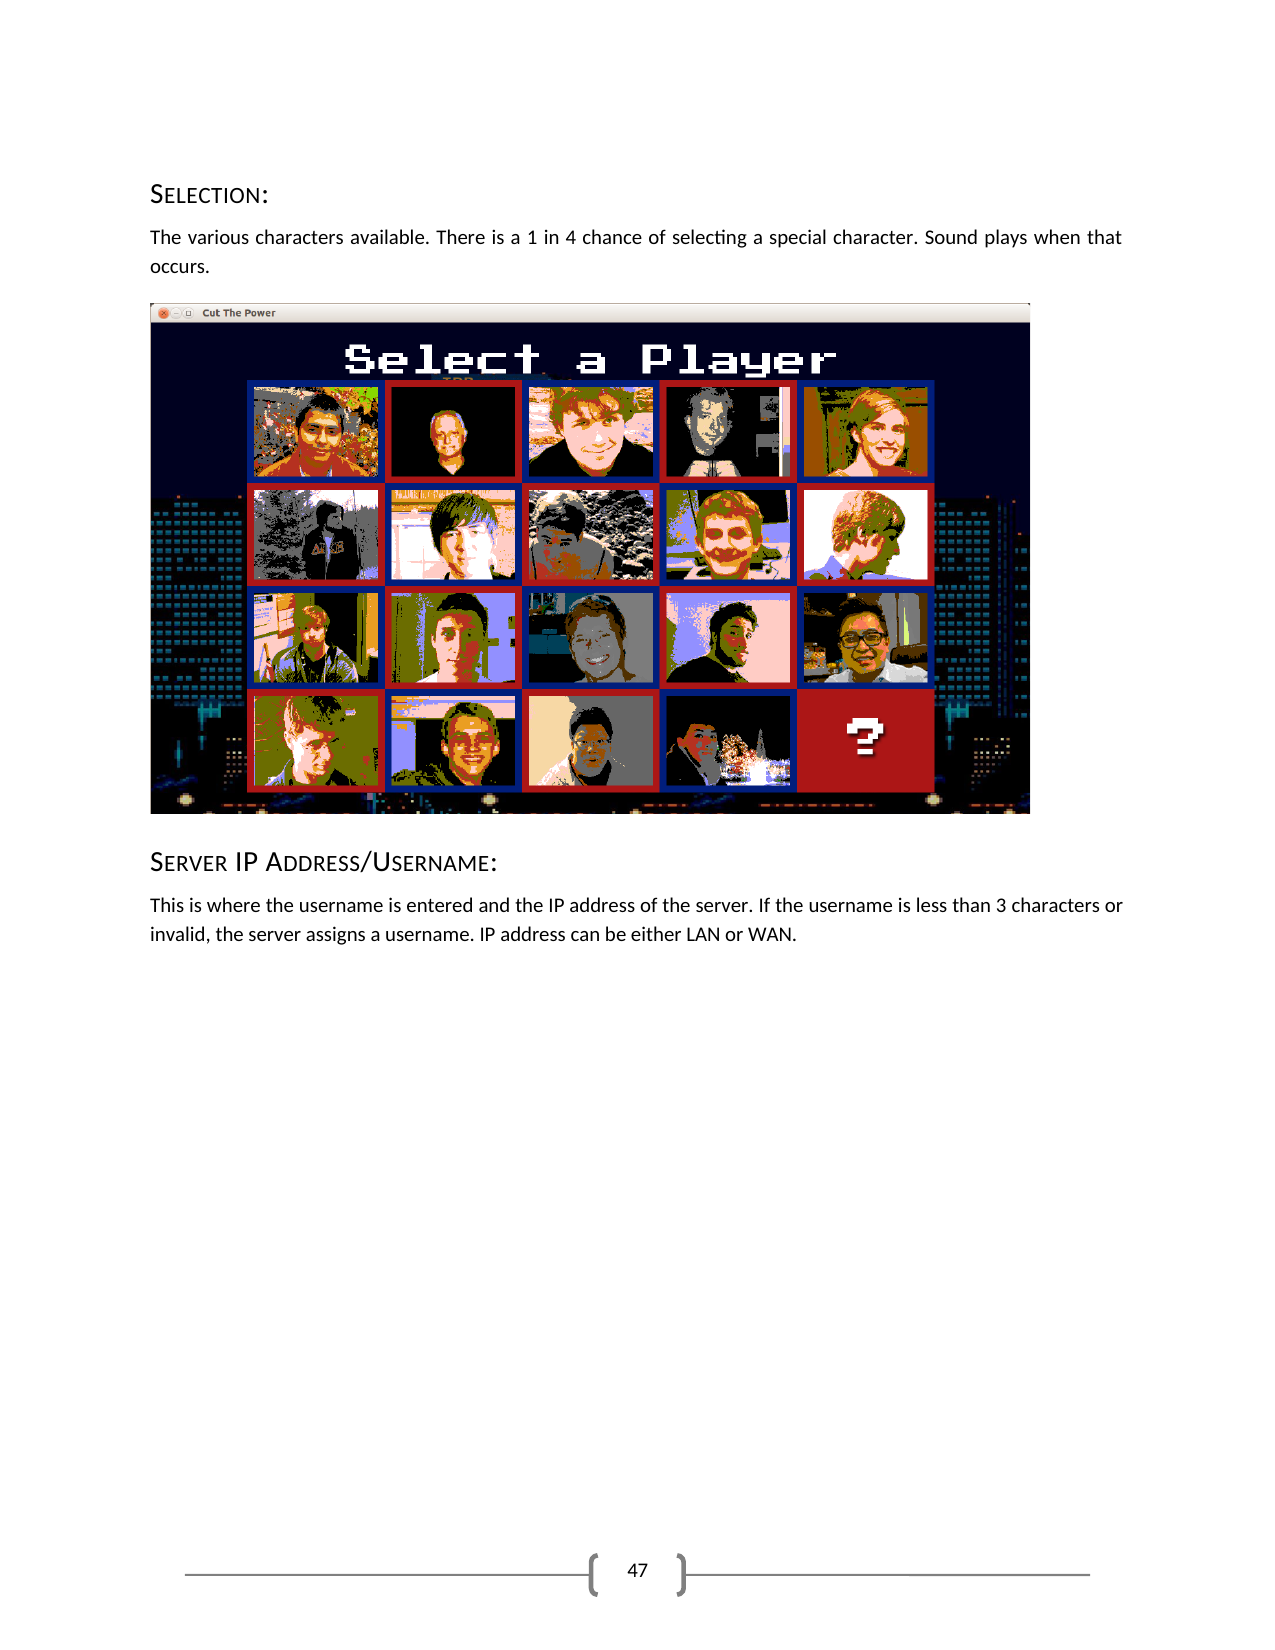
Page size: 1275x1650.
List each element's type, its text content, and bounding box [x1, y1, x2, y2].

text This is where the username is entered and the IP address of the server. If the username is less than 3 characters or invalid, the server assigns a username. IP address can be either LAN or WAN. [150, 892, 1125, 947]
subtitle Selection: [150, 175, 1125, 211]
subtitle Server IP Address/Username: [150, 843, 1125, 878]
picture [150, 303, 1030, 814]
text The various characters available. There is a 1 in 4 chance of selecting a special character. Sound plays when that occurs. [150, 224, 1125, 279]
